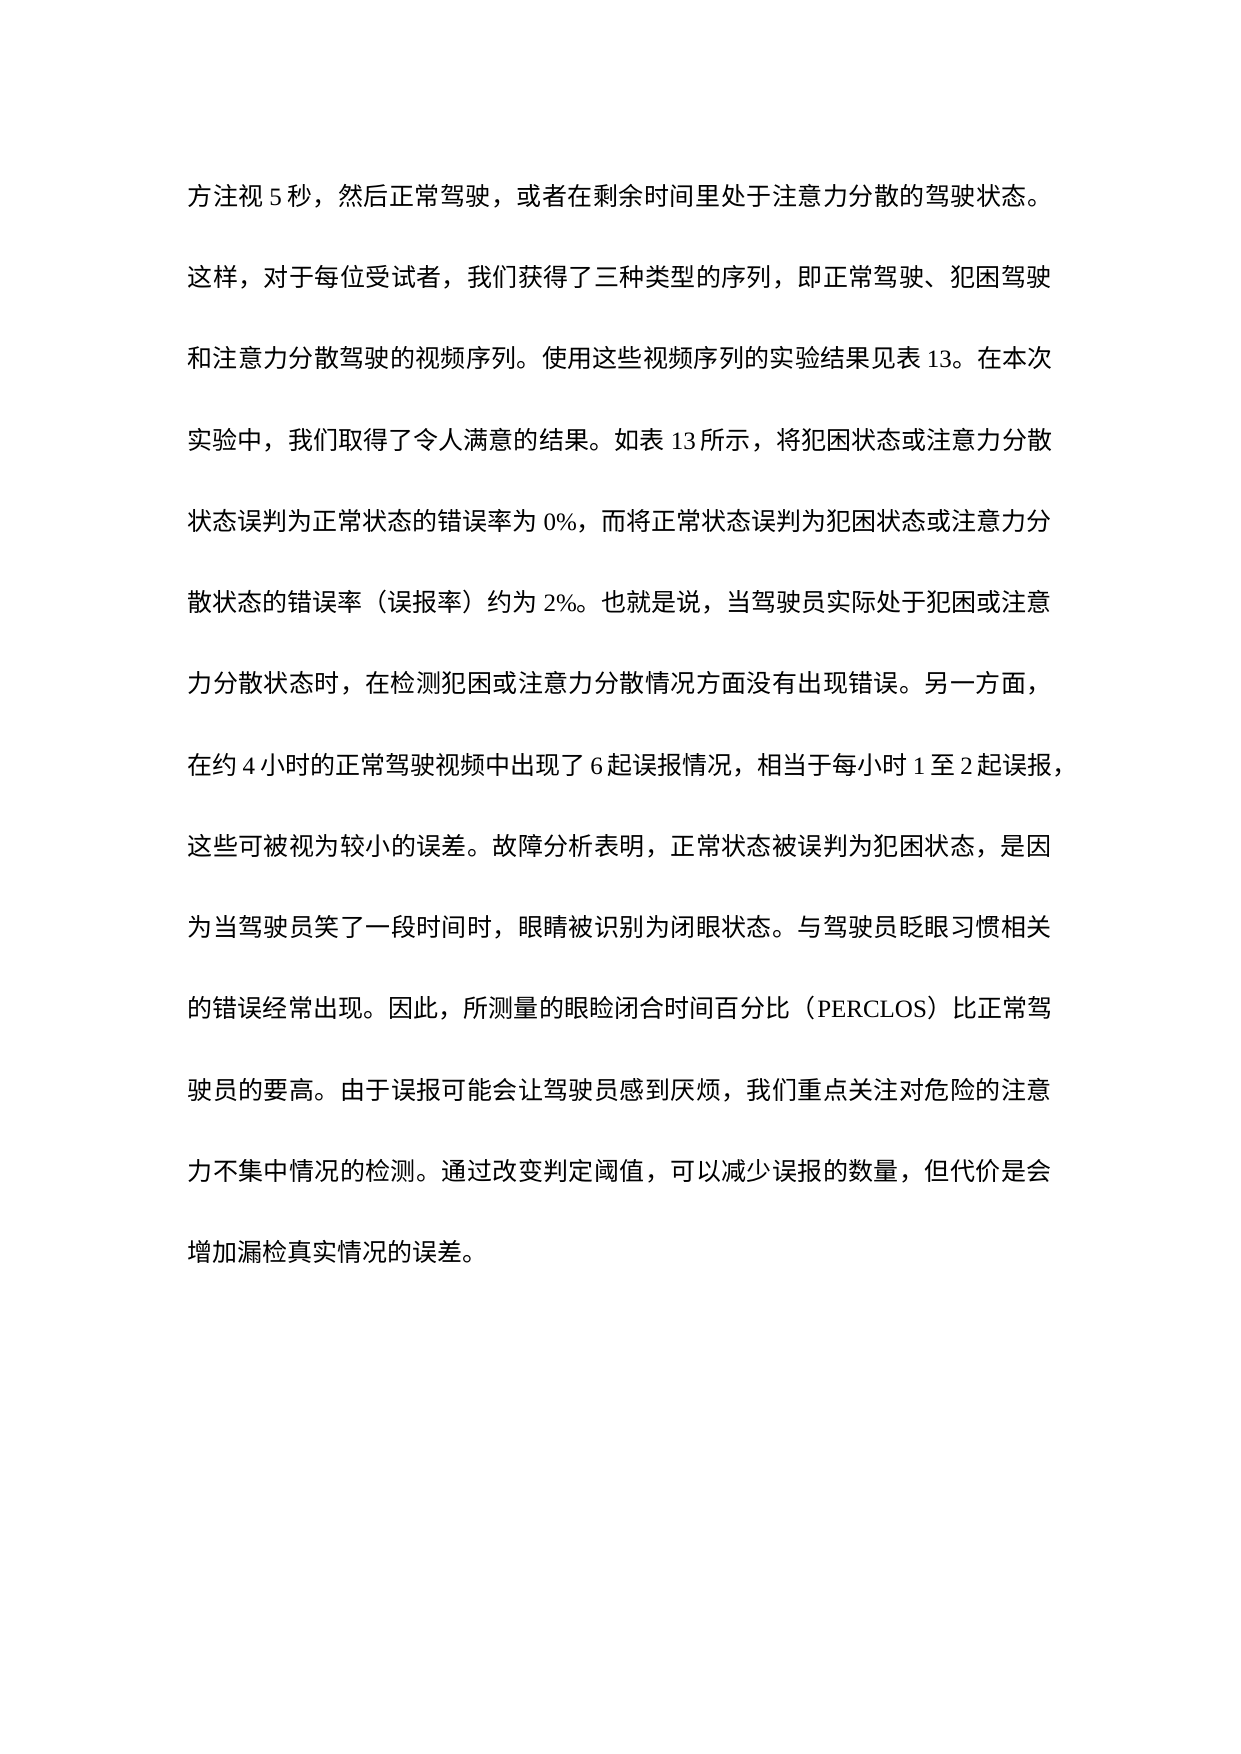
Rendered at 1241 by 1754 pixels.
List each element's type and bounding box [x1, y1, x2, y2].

text [187, 162, 1053, 1283]
